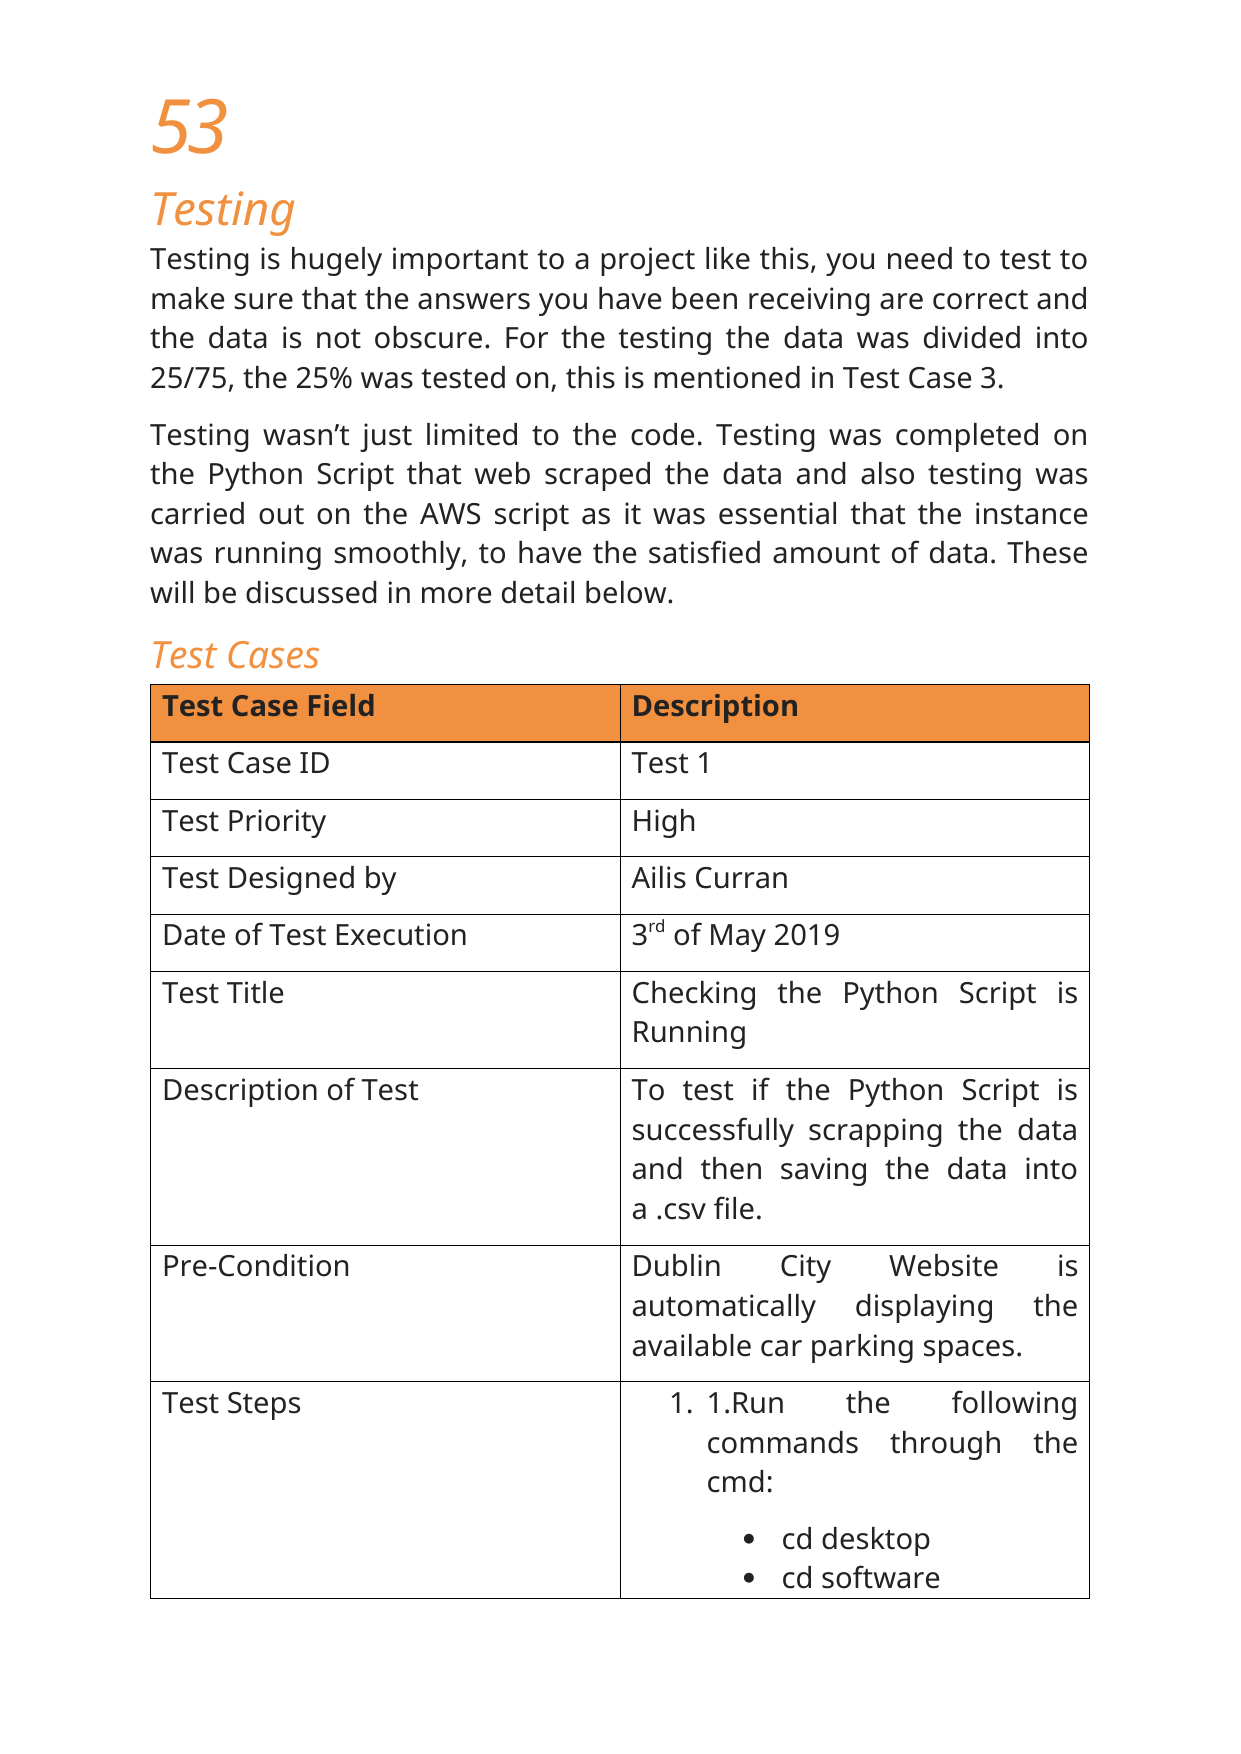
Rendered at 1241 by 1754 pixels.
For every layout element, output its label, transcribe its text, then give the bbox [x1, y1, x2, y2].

table_cell Test 1 [621, 743, 1089, 799]
table_cell Test Steps [151, 1382, 620, 1597]
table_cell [621, 1382, 1089, 1597]
table_cell Date of Test Execution [151, 915, 620, 971]
table_cell Dublin City Website is automatically displaying the available car parking spaces. [621, 1246, 1089, 1381]
table_cell Pre-Condition [151, 1246, 620, 1381]
list Testing wasn’t just limited to the code. Testing was completed on the Python Script that web scraped the data and also testing was carried out on the AWS script as it was essential that the instance was running smoothly, to have the satisfied amount of data. These will be discussed in more detail below. [150, 414, 1090, 612]
list Testing is hugely important to a project like this, you need to test to make sure that the answers you have been receiving are correct and the data is not obscure. For the testing the data was divided into 25/75, the 25% was tested on, this is mentioned in Test Case 3. [150, 238, 1090, 397]
table_cell Test Title [151, 972, 620, 1068]
table_cell Checking the Python Script is Running [621, 972, 1089, 1068]
table_cell Test Case ID [151, 743, 620, 799]
subtitle Testing [150, 176, 1090, 238]
table_cell Description of Test [151, 1069, 620, 1244]
table_cell Test Priority [151, 800, 620, 856]
table_cell Ailis Curran [621, 857, 1089, 913]
table_cell To test if the Python Script is successfully scrapping the data and then saving the data into a .csv file. [621, 1069, 1089, 1244]
subtitle Test Cases [150, 629, 1090, 680]
table_header Test Case Field [151, 685, 620, 741]
table_cell High [621, 800, 1089, 856]
table_cell 3rd of May 2019 [621, 915, 1089, 971]
table_cell Test Designed by [151, 857, 620, 913]
table_header Description [621, 685, 1089, 741]
